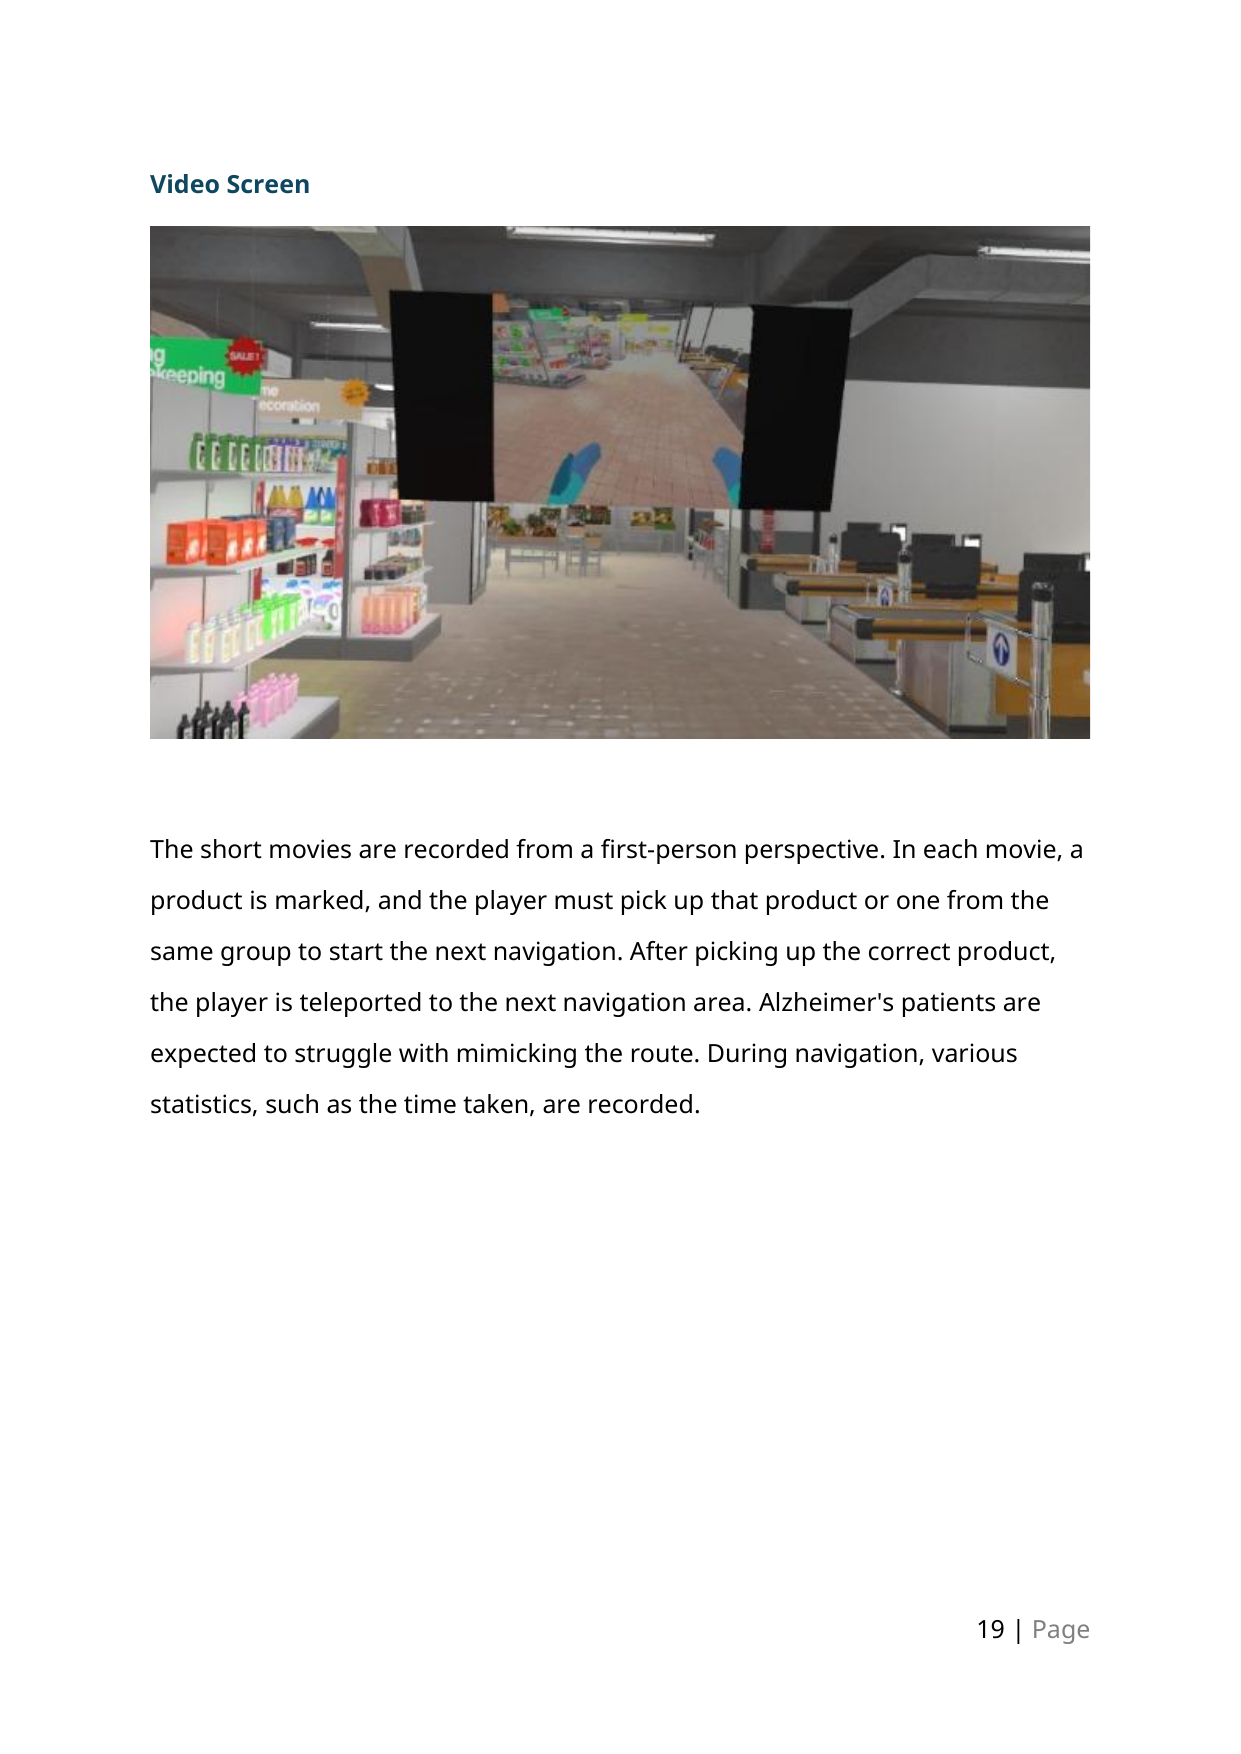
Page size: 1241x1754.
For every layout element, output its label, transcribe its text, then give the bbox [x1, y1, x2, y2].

text The short movies are recorded from a first-person perspective. In each movie, a product is marked, and the player must pick up that product or one from the same group to start the next navigation. After picking up the correct product, the player is teleported to the next navigation area. Alzheimer's patients are expected to struggle with mimicking the route. During navigation, various statistics, such as the time taken, are recorded. [150, 832, 1090, 1121]
picture [150, 226, 1091, 739]
subtitle Video Screen [150, 167, 1090, 201]
